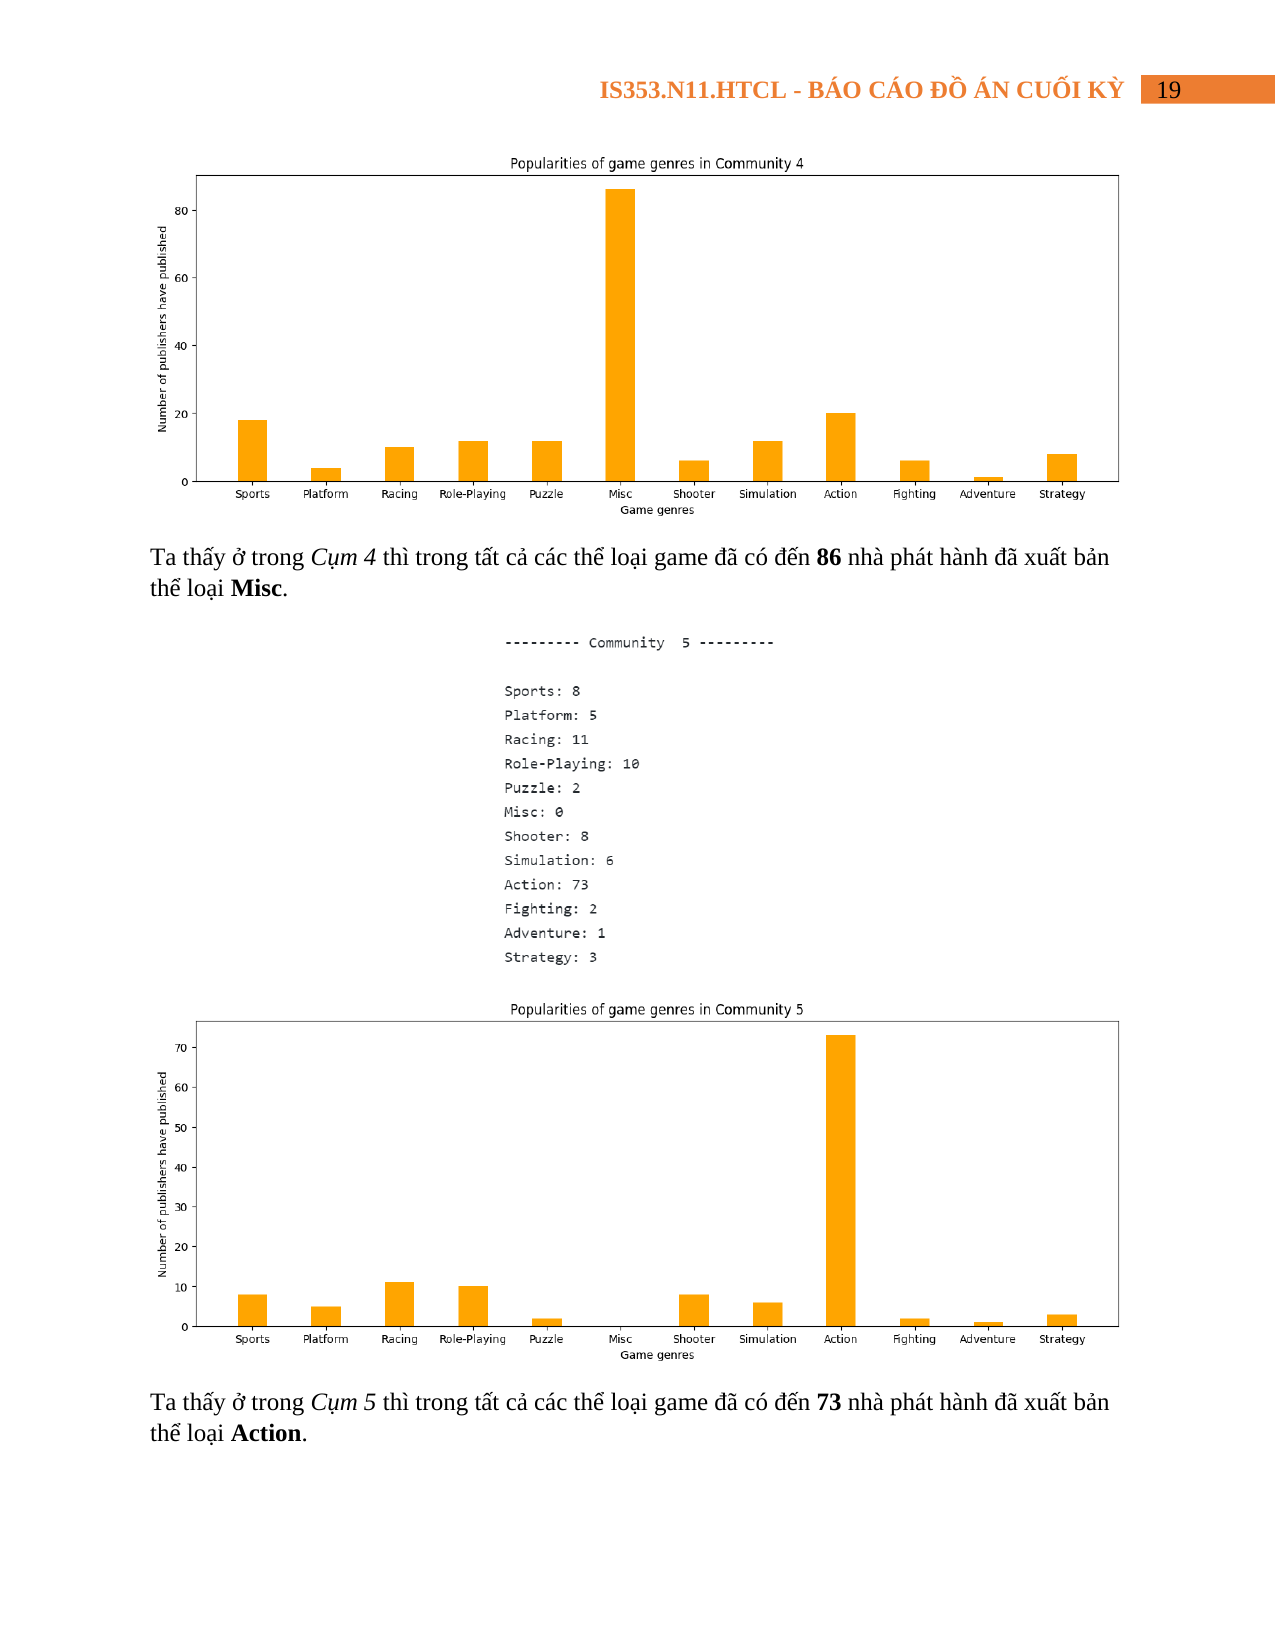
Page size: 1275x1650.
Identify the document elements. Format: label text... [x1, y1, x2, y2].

picture [150, 995, 1125, 1368]
picture [150, 150, 1125, 523]
text Ta thấy ở trong Cụm 4 thì trong tất cả các thể loại game đã có đến 86 nhà phát hành đã xuất bản thể loại Misc. [150, 542, 1125, 602]
picture [482, 620, 793, 977]
text Ta thấy ở trong Cụm 5 thì trong tất cả các thể loại game đã có đến 73 nhà phát hành đã xuất bản thể loại Action. [150, 1387, 1125, 1447]
